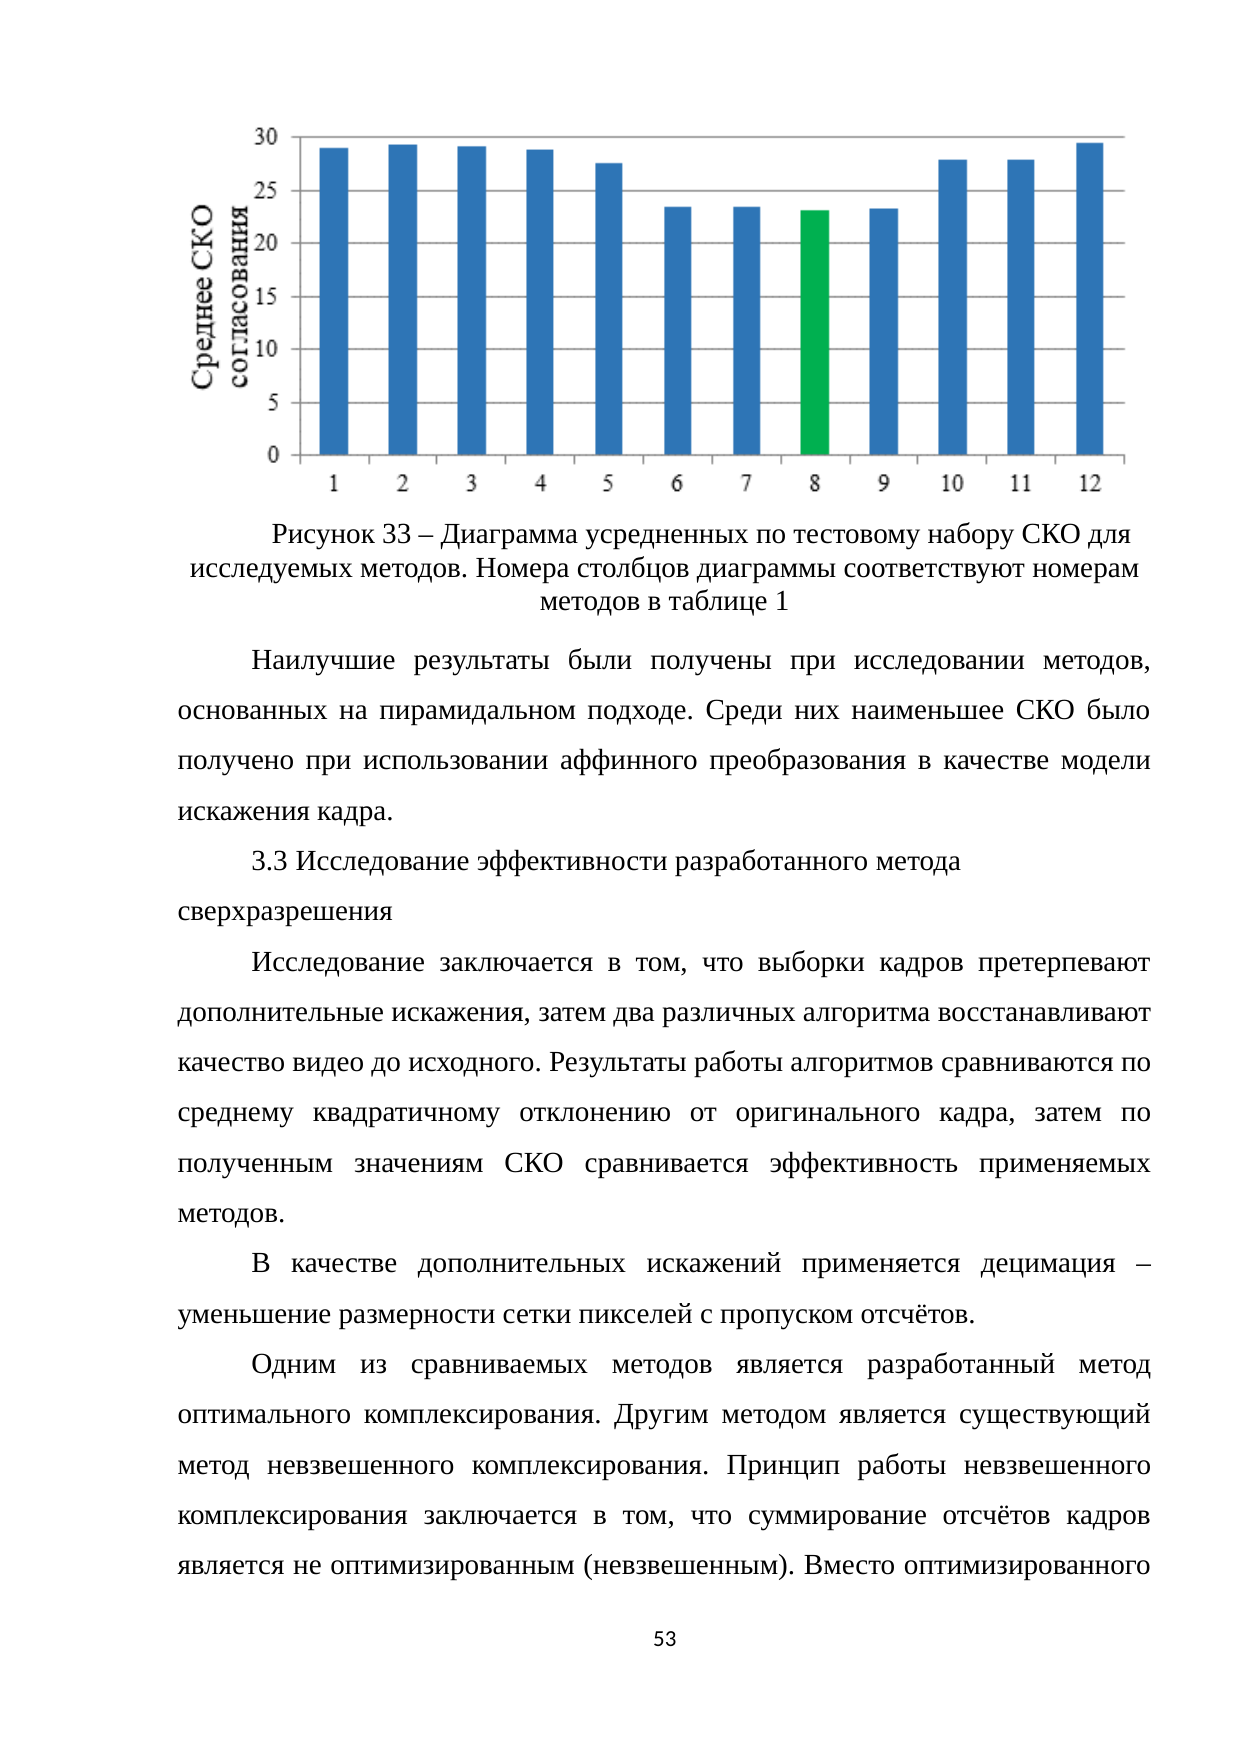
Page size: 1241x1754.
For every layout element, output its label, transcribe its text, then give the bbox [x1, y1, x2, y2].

picture [177, 118, 1154, 500]
list Исследование эффективности разработанного метода сверхразрешения [177, 843, 1152, 927]
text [177, 1346, 1152, 1581]
text В качестве дополнительных искажений применяется децимация – уменьшение размерности сетки пикселей с пропуском отсчётов. [177, 1246, 1152, 1329]
text Наилучшие результаты были получены при исследовании методов, основанных на пирамидальном подходе. Среди них наименьшее СКО было получено при использовании аффинного преобразования в качестве модели искажения кадра. [177, 642, 1152, 826]
text Исследование заключается в том, что выборки кадров претерпевают дополнительные искажения, затем два различных алгоритма восстанавливают качество видео до исходного. Результаты работы алгоритмов сравниваются по среднему квадратичному отклонению от оригинального кадра, затем по полученным значениям СКО сравнивается эффективность применяемых методов. [177, 944, 1152, 1229]
text Рисунок 33 – Диаграмма усредненных по тестовому набору СКО для исследуемых методов. Номера столбцов диаграммы соответствуют номерам методов в таблице 1 [177, 516, 1152, 617]
